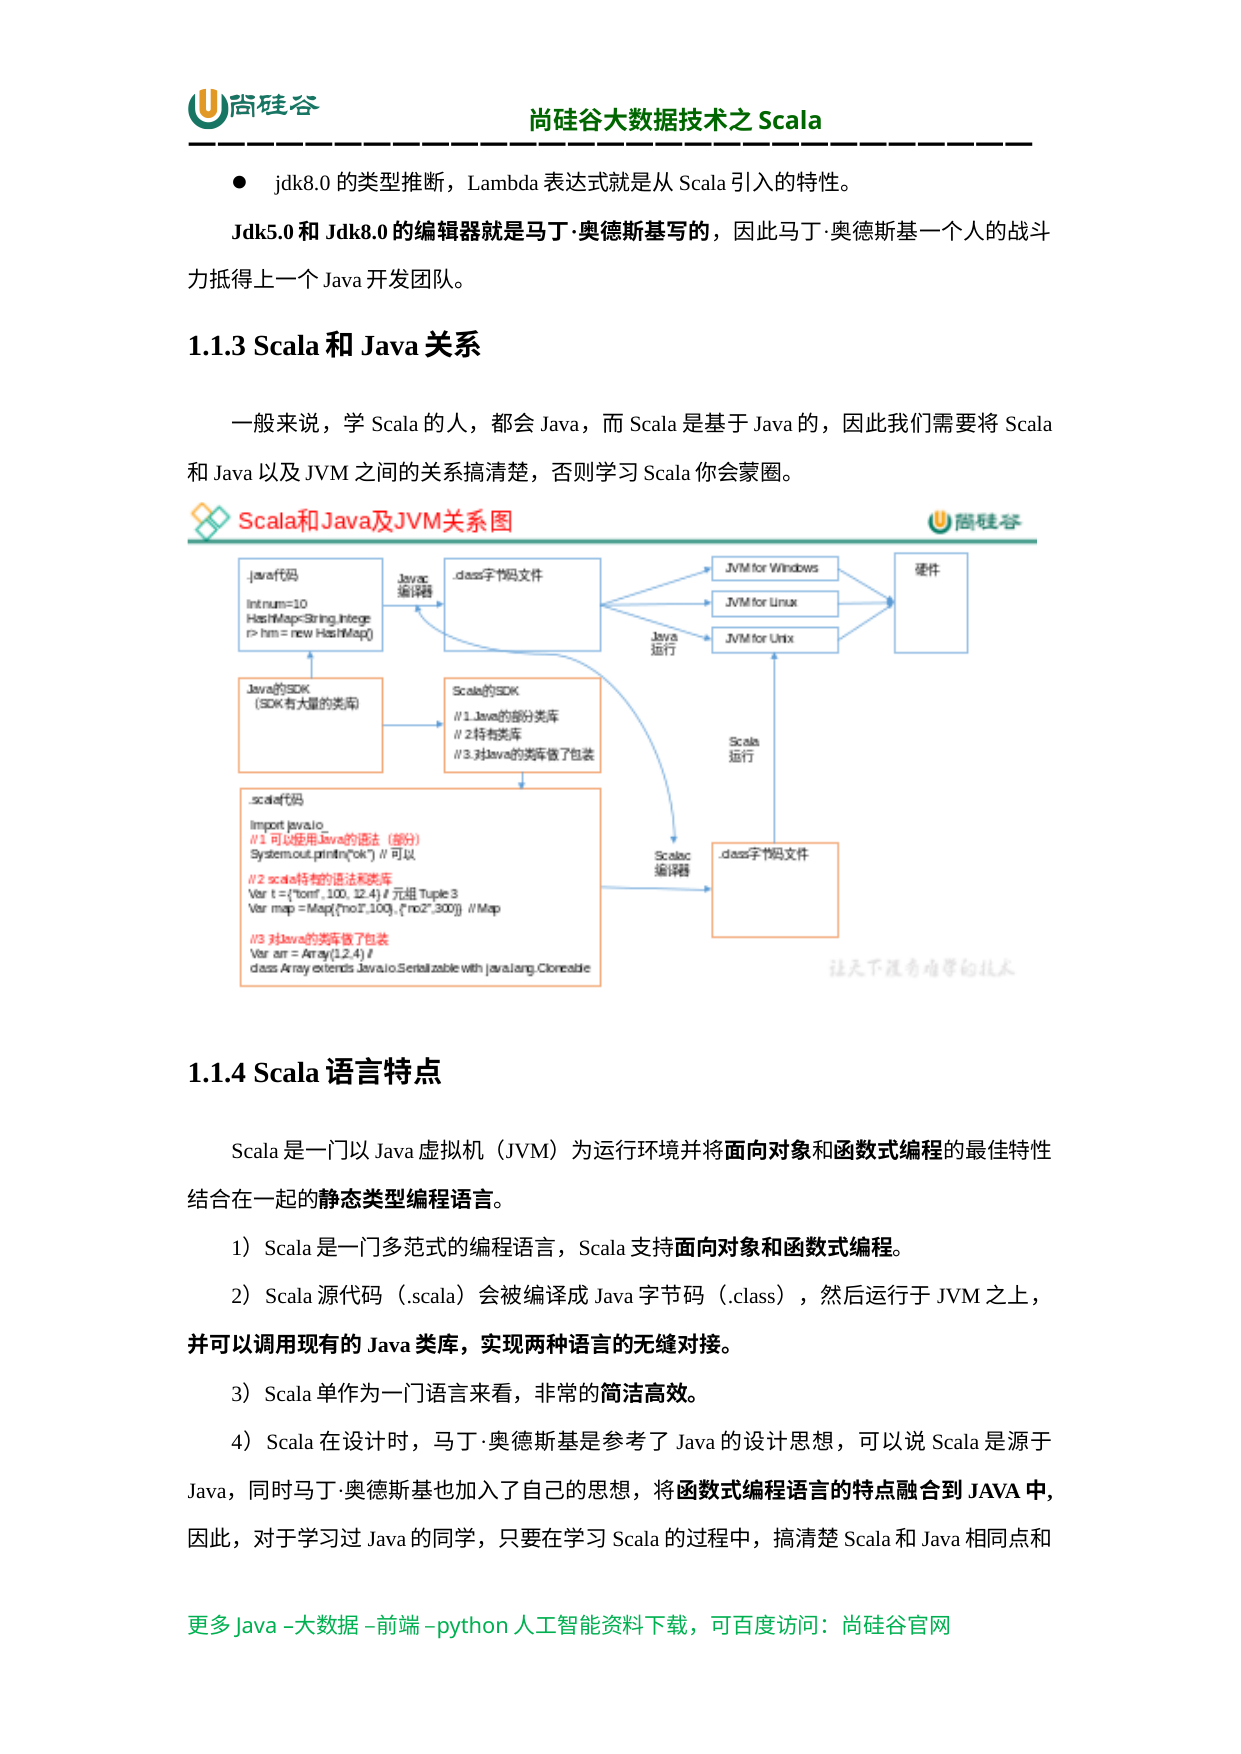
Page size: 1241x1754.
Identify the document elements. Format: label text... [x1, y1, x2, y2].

list jdk8.0 的类型推断，Lambda表达式就是从Scala引入的特性。 [231, 165, 1053, 197]
subtitle 1.1.3 Scala和Java关系 [187, 310, 1053, 375]
subtitle 1.1.4 Scala语言特点 [187, 1037, 1053, 1102]
text 3）Scala单作为一门语言来看，非常的简洁高效。 [187, 1375, 1053, 1408]
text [187, 1423, 1053, 1553]
picture [187, 88, 321, 130]
text 1）Scala是一门多范式的编程语言，Scala支持面向对象和函数式编程。 [187, 1230, 1053, 1262]
text Scala是一门以Java虚拟机（JVM）为运行环境并将面向对象和函数式编程的最佳特性结合在一起的静态类型编程语言。 [187, 1133, 1053, 1214]
text 2）Scala源代码（.scala）会被编译成Java字节码（.class），然后运行于JVM之上，并可以调用现有的Java类库，实现两种语言的无缝对接。 [187, 1278, 1053, 1359]
text Jdk5.0和Jdk8.0的编辑器就是马丁·奥德斯基写的，因此马丁·奥德斯基一个人的战斗力抵得上一个Java开发团队。 [187, 213, 1053, 294]
text 一般来说，学Scala的人，都会Java，而Scala是基于Java的，因此我们需要将Scala和Java以及JVM 之间的关系搞清楚，否则学习Scala你会蒙圈。 [187, 406, 1053, 487]
